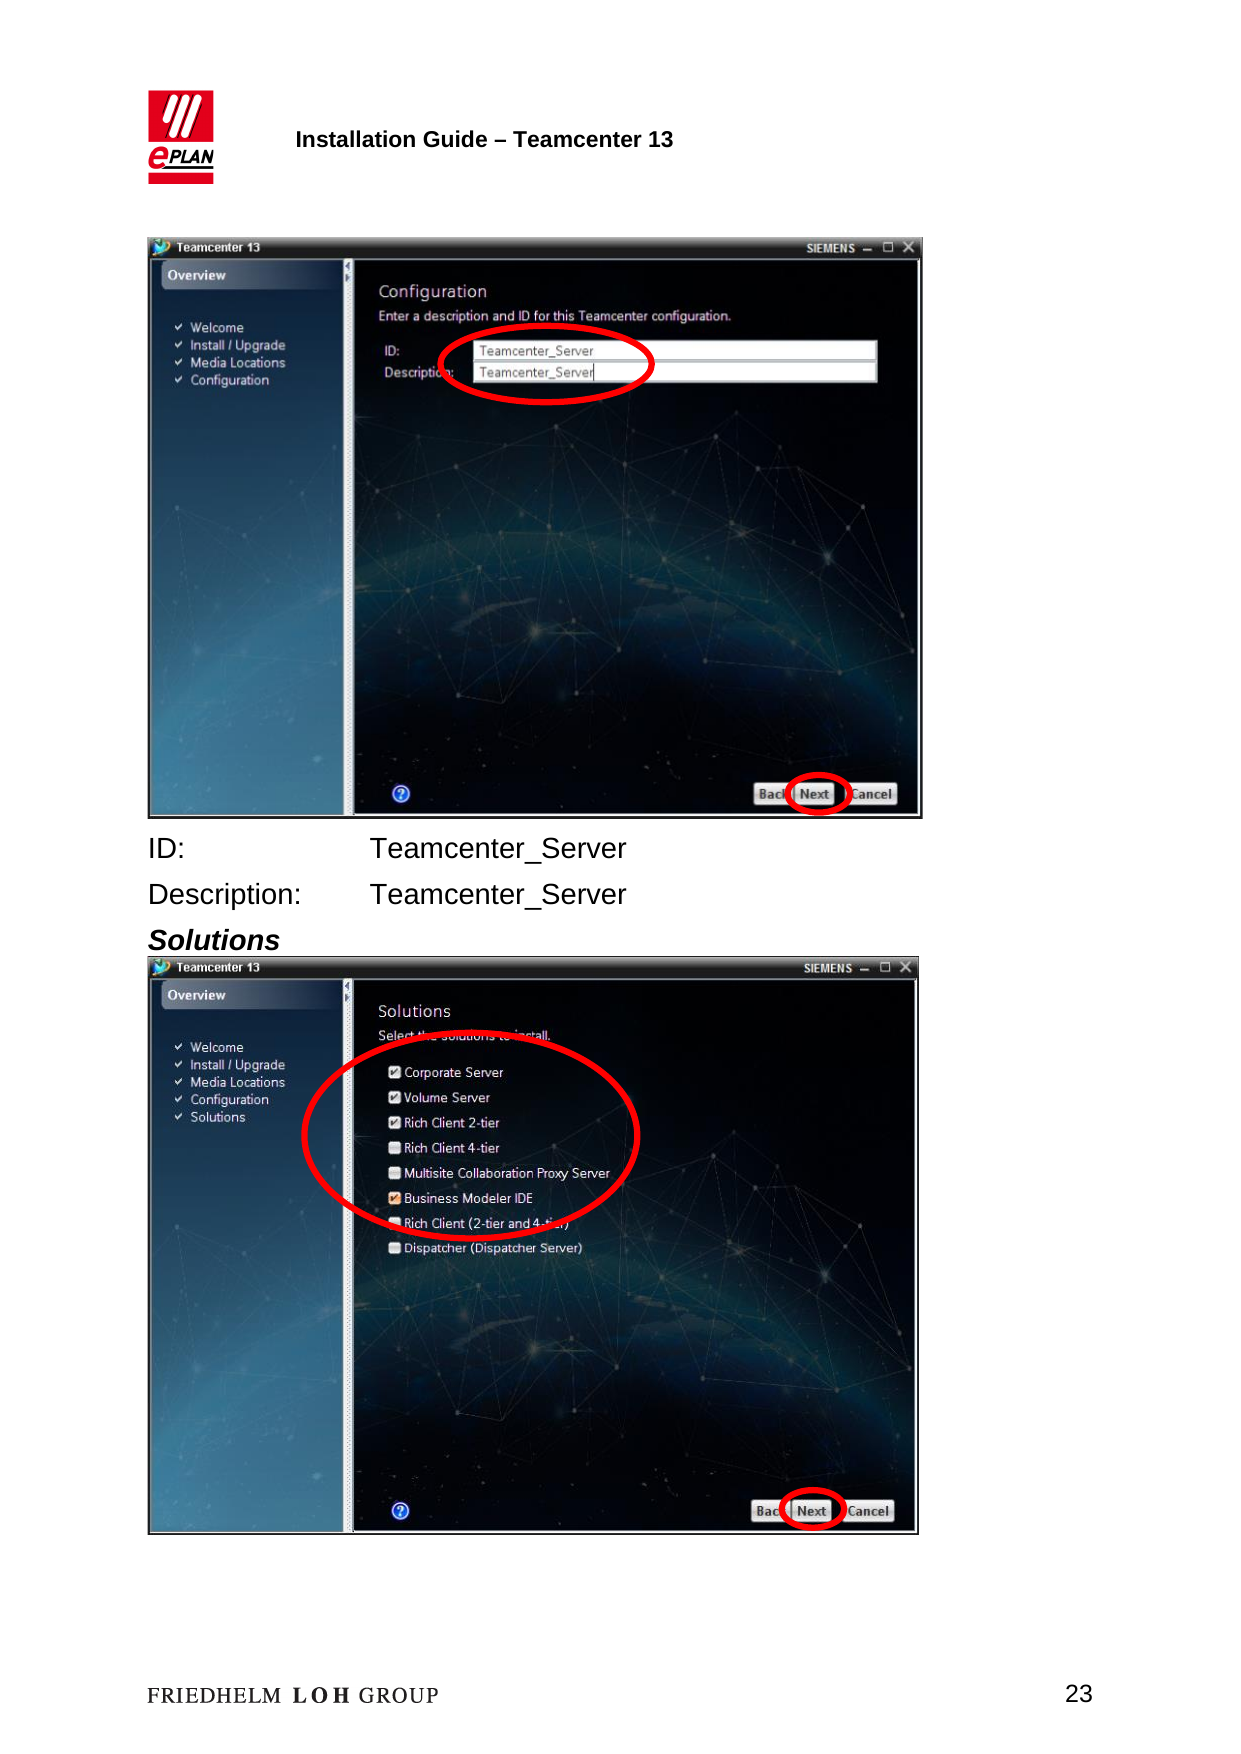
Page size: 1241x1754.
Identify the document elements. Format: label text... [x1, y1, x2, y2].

text Description: Teamcenter_Server [148, 877, 1092, 910]
picture [147, 956, 919, 1535]
picture [147, 1687, 438, 1703]
picture [147, 237, 923, 819]
text ID: Teamcenter_Server [148, 831, 1092, 864]
picture [147, 89, 214, 184]
